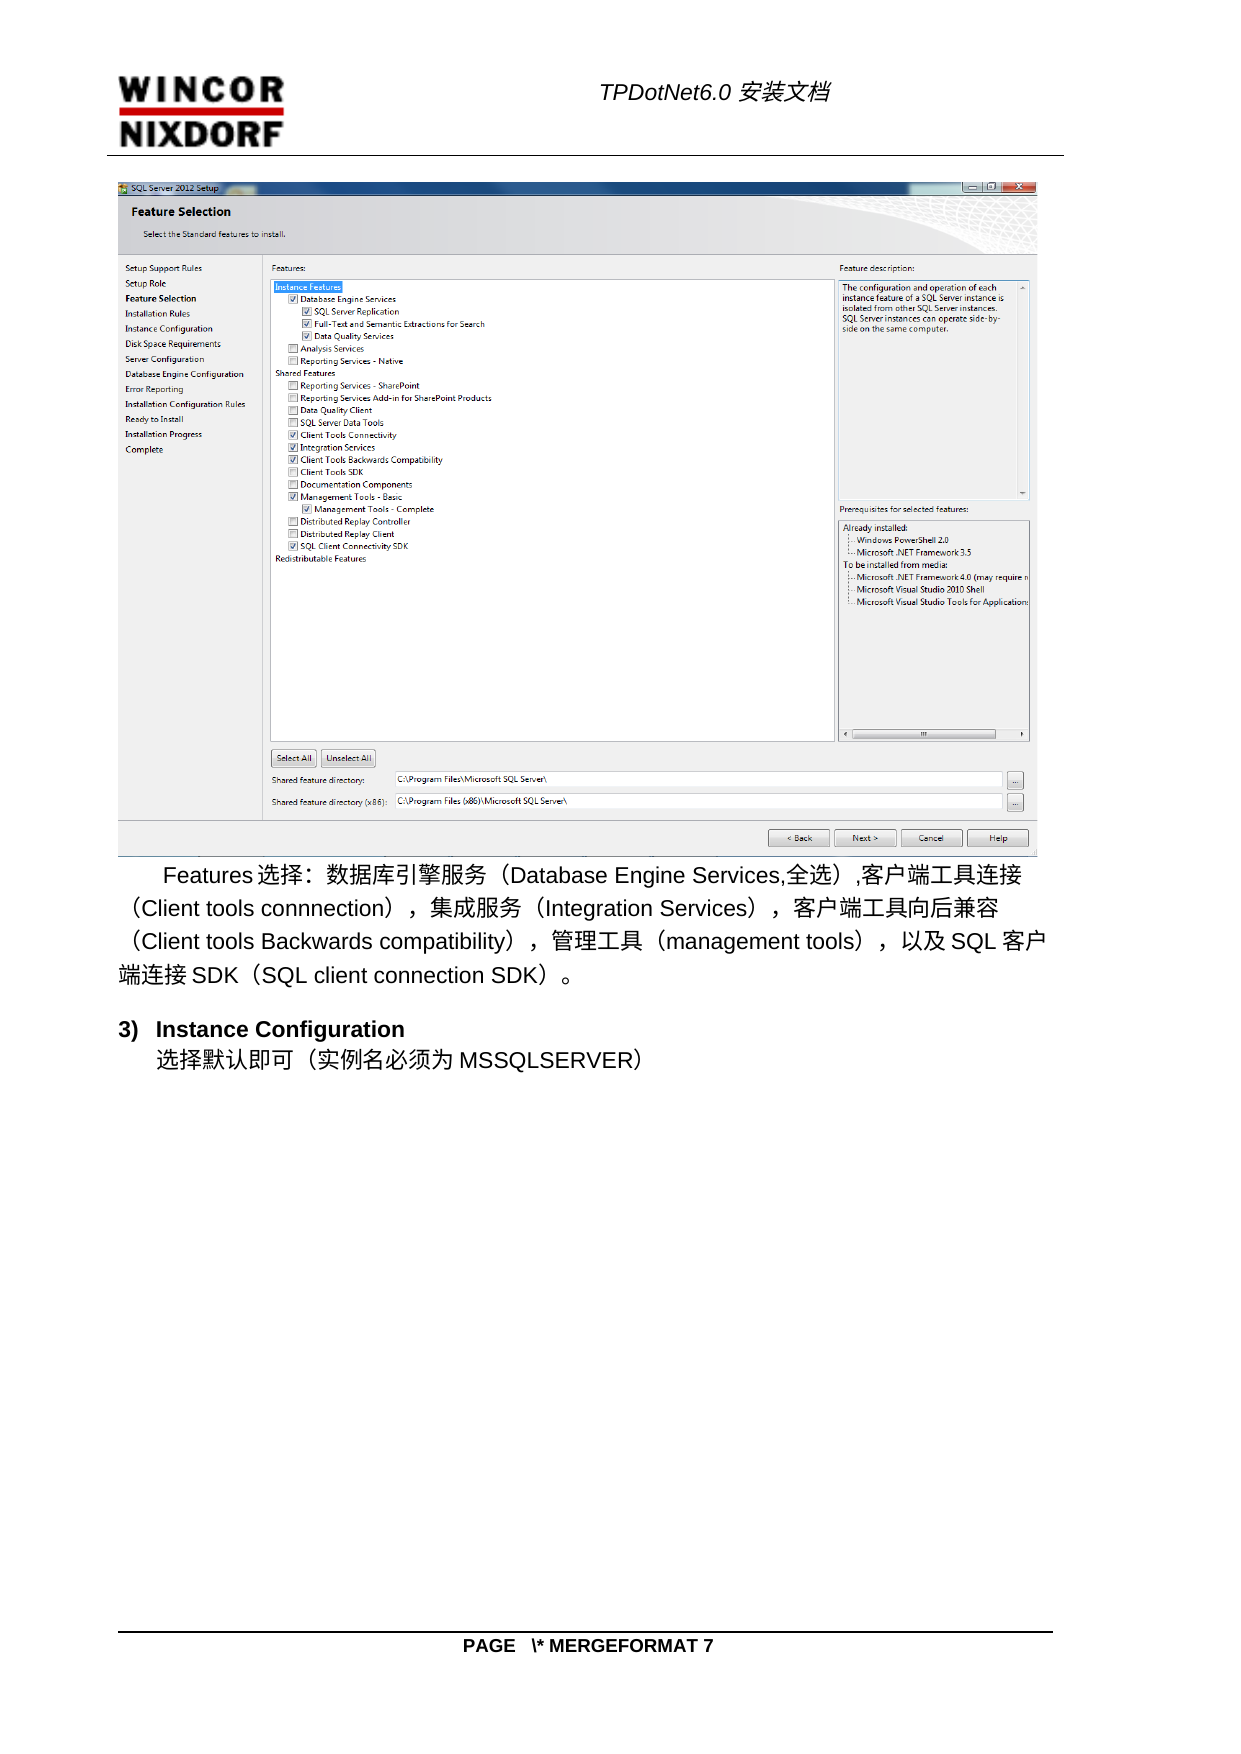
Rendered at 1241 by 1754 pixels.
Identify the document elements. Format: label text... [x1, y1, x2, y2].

picture [118, 182, 1038, 857]
text Features选择：数据库引擎服务（Database Engine Services,全选）,客户端工具连接（Client tools connnection），集成服务（Integration Services），客户端工具向后兼容（Client tools Backwards compatibility），管理工具（management tools），以及SQL 客户端连接SDK（SQL client connection SDK）。 [118, 857, 1053, 990]
text 选择默认即可（实例名必须为MSSQLSERVER） [118, 1042, 1053, 1076]
list Instance Configuration [118, 1016, 1053, 1042]
picture [118, 73, 288, 155]
